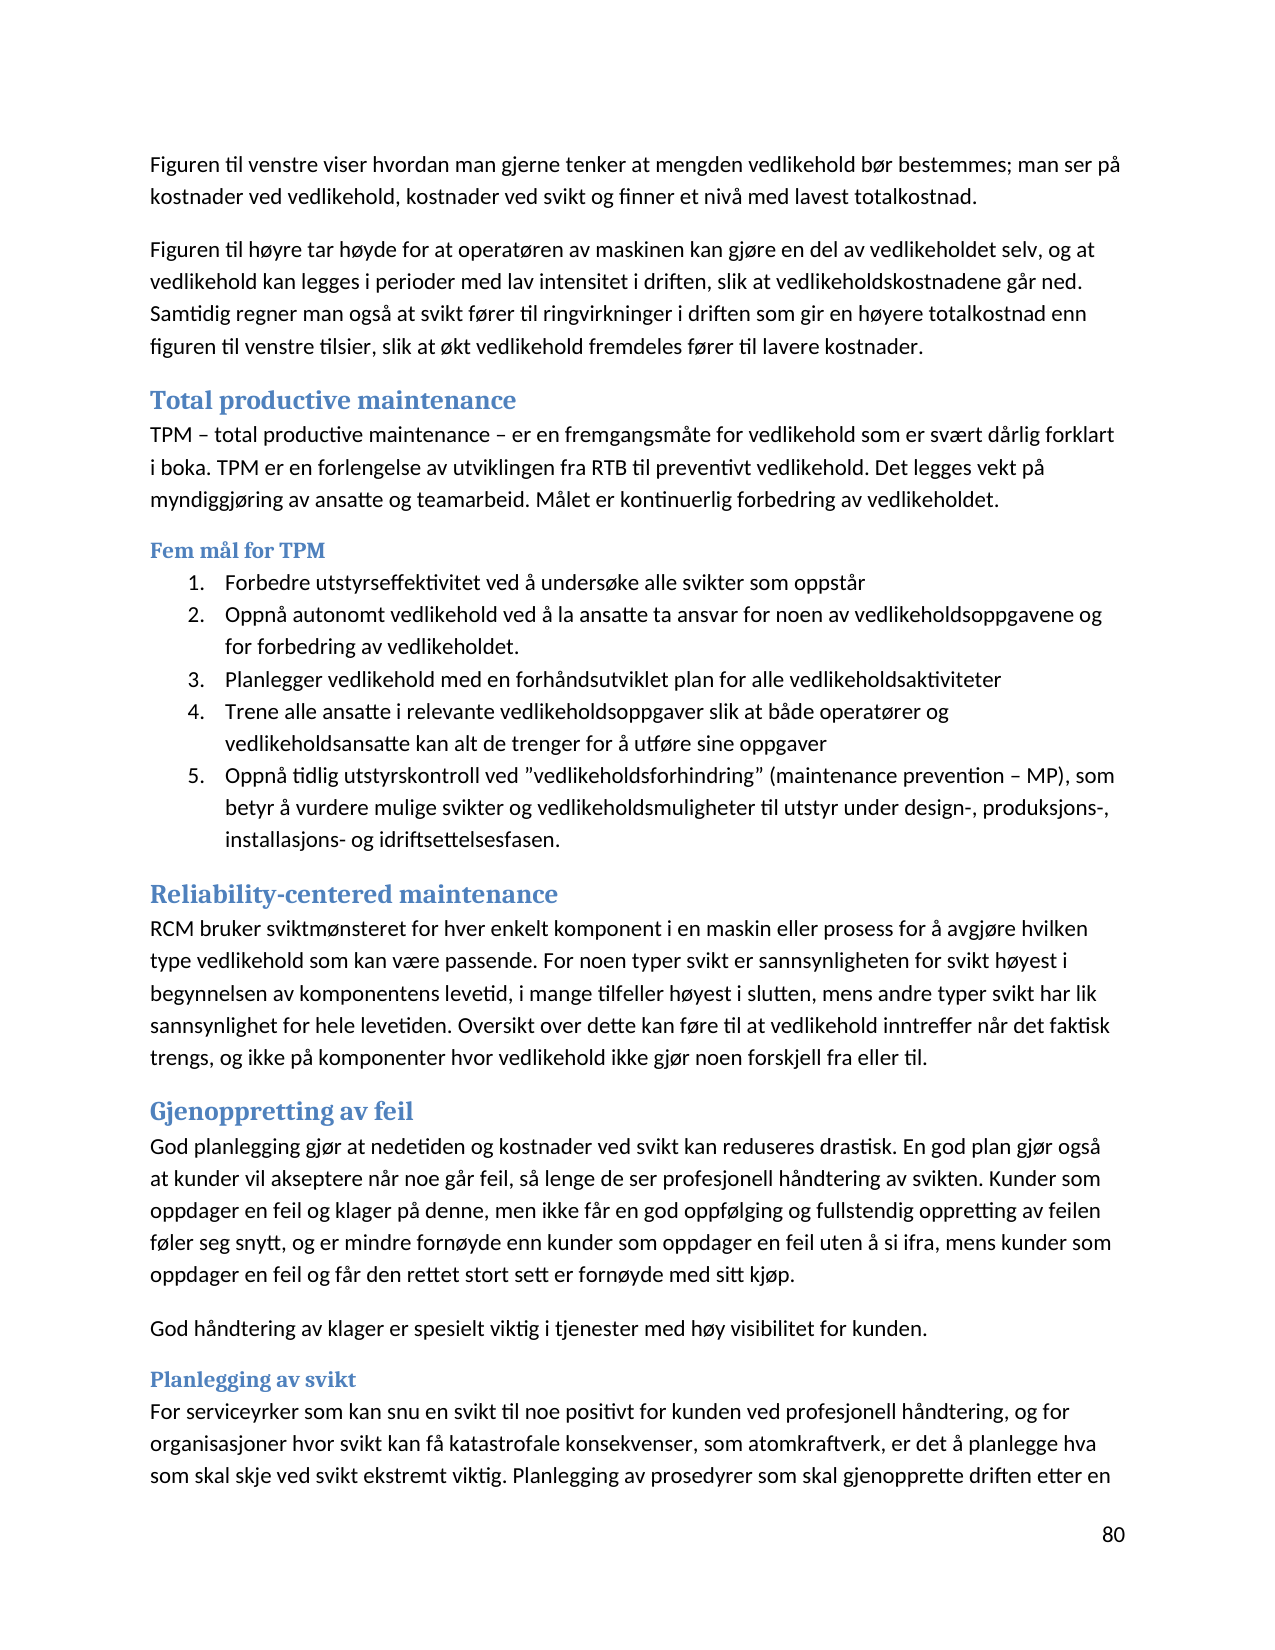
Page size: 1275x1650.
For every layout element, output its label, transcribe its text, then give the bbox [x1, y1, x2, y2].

subtitle Planlegging av svikt [150, 1367, 1125, 1393]
list Oppnå autonomt vedlikehold ved å la ansatte ta ansvar for noen av vedlikeholdsoppgavene og for forbedring av vedlikeholdet. [187, 600, 1125, 661]
subtitle Gjenoppretting av feil [150, 1096, 1125, 1127]
text RCM bruker sviktmønsteret for hver enkelt komponent i en maskin eller prosess for å avgjøre hvilken type vedlikehold som kan være passende. For noen typer svikt er sannsynligheten for svikt høyest i begynnelsen av komponentens levetid, i mange tilfeller høyest i slutten, mens andre typer svikt har lik sannsynlighet for hele levetiden. Oversikt over dette kan føre til at vedlikehold inntreffer når det faktisk trengs, og ikke på komponenter hvor vedlikehold ikke gjør noen forskjell fra eller til. [150, 914, 1125, 1071]
text Figuren til venstre viser hvordan man gjerne tenker at mengden vedlikehold bør bestemmes; man ser på kostnader ved vedlikehold, kostnader ved svikt og finner et nivå med lavest totalkostnad. [150, 150, 1125, 210]
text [150, 1397, 1125, 1489]
text TPM – total productive maintenance – er en fremgangsmåte for vedlikehold som er svært dårlig forklart i boka. TPM er en forlengelse av utviklingen fra RTB til preventivt vedlikehold. Det legges vekt på myndiggjøring av ansatte og teamarbeid. Målet er kontinuerlig forbedring av vedlikeholdet. [150, 421, 1125, 513]
subtitle Total productive maintenance [150, 385, 1125, 416]
list Oppnå tidlig utstyrskontroll ved ”vedlikeholdsforhindring” (maintenance prevention – MP), som betyr å vurdere mulige svikter og vedlikeholdsmuligheter til utstyr under design-, produksjons-, installasjons- og idriftsettelsesfasen. [187, 761, 1125, 854]
text Figuren til høyre tar høyde for at operatøren av maskinen kan gjøre en del av vedlikeholdet selv, og at vedlikehold kan legges i perioder med lav intensitet i driften, slik at vedlikeholdskostnadene går ned. Samtidig regner man også at svikt fører til ringvirkninger i driften som gir en høyere totalkostnad enn figuren til venstre tilsier, slik at økt vedlikehold fremdeles fører til lavere kostnader. [150, 235, 1125, 360]
list Trene alle ansatte i relevante vedlikeholdsoppgaver slik at både operatører og vedlikeholdsansatte kan alt de trenger for å utføre sine oppgaver [187, 697, 1125, 757]
text God planlegging gjør at nedetiden og kostnader ved svikt kan reduseres drastisk. En god plan gjør også at kunder vil akseptere når noe går feil, så lenge de ser profesjonell håndtering av svikten. Kunder som oppdager en feil og klager på denne, men ikke får en god oppfølging og fullstendig oppretting av feilen føler seg snytt, og er mindre fornøyde enn kunder som oppdager en feil uten å si ifra, mens kunder som oppdager en feil og får den rettet stort sett er fornøyde med sitt kjøp. [150, 1132, 1125, 1289]
list Planlegger vedlikehold med en forhåndsutviklet plan for alle vedlikeholdsaktiviteter [187, 665, 1125, 693]
subtitle Reliability-centered maintenance [150, 879, 1125, 910]
subtitle Fem mål for TPM [150, 538, 1125, 564]
list Forbedre utstyrseffektivitet ved å undersøke alle svikter som oppstår [187, 568, 1125, 596]
text God håndtering av klager er spesielt viktig i tjenester med høy visibilitet for kunden. [150, 1314, 1125, 1342]
